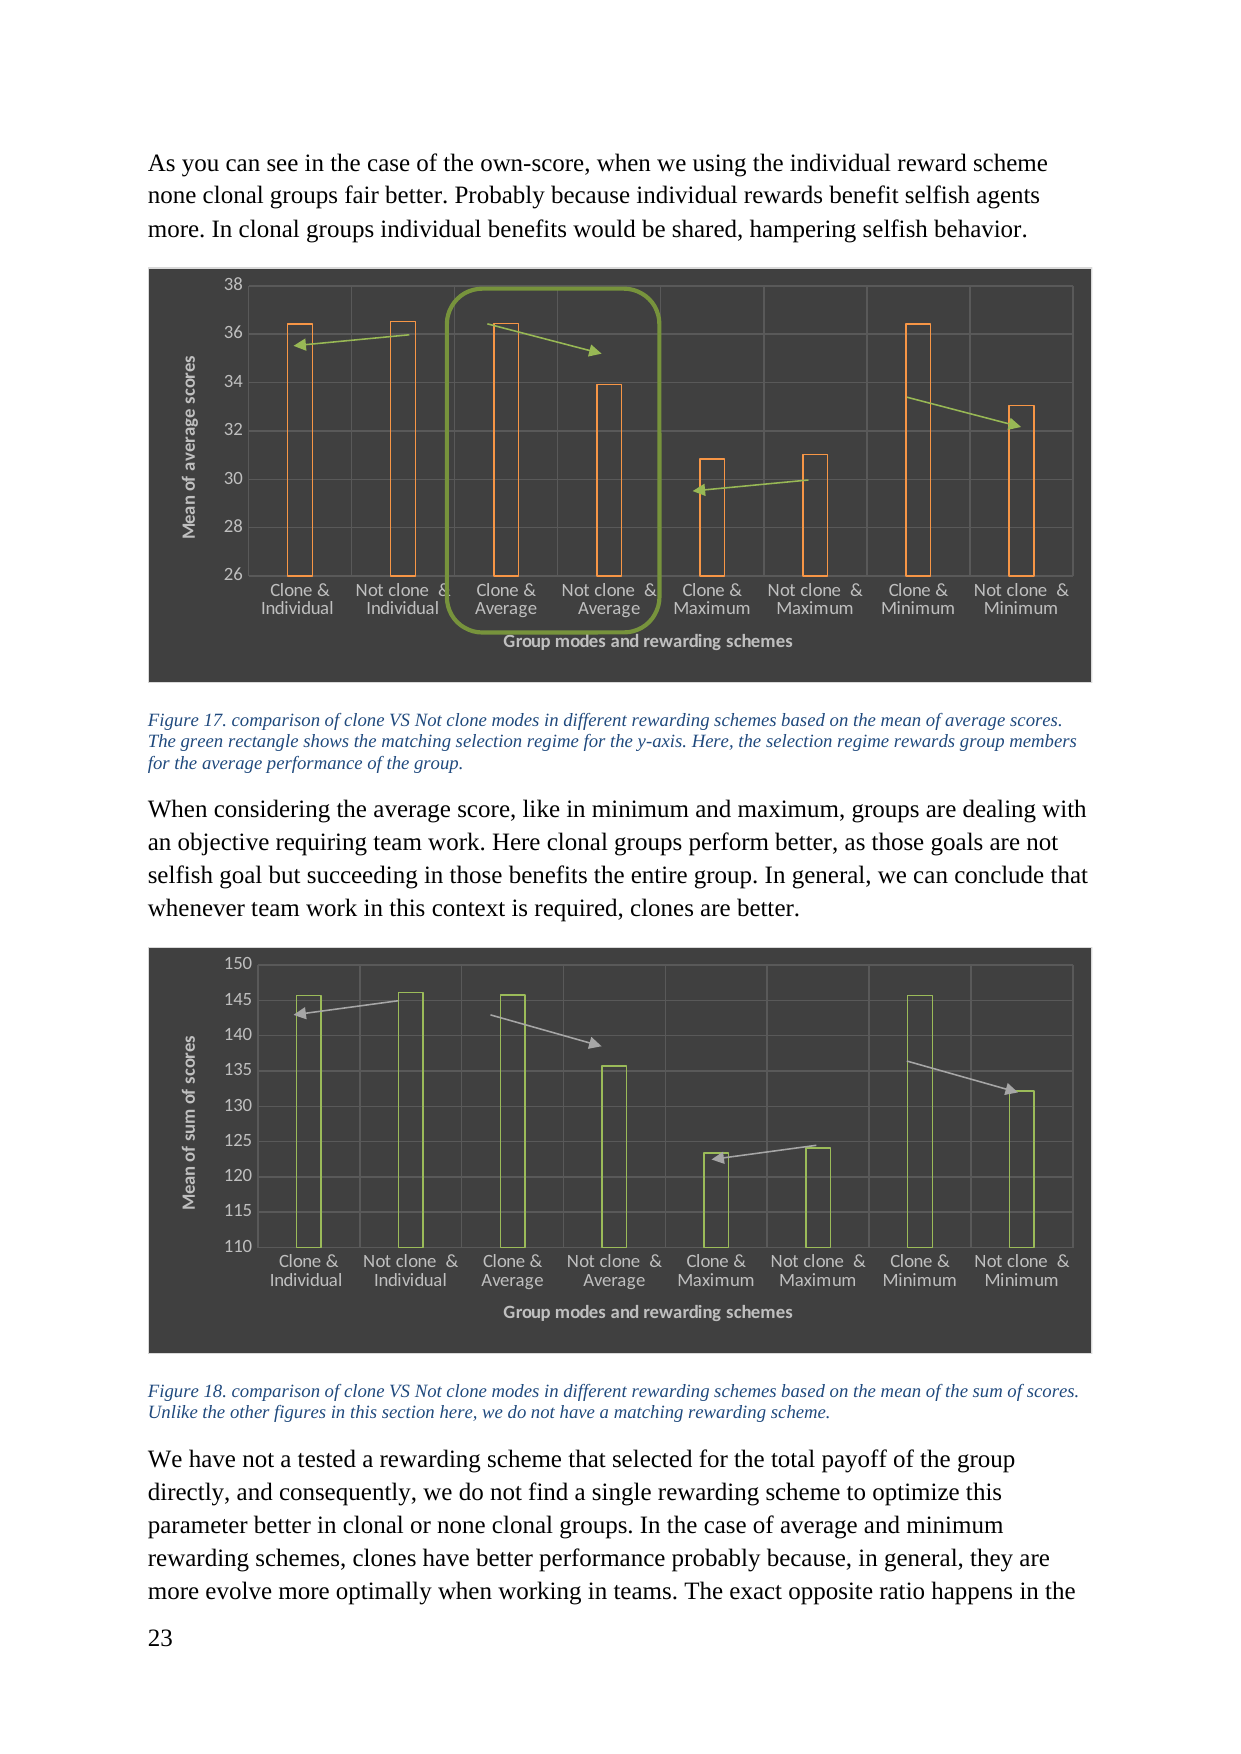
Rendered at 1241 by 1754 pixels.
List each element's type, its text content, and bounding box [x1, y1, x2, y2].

text Figure 18. comparison of clone VS Not clone modes in different rewarding schemes based on the mean of the sum of scores. Unlike the other figures in this section here, we do not have a matching rewarding scheme. [148, 1380, 1093, 1423]
text When considering the average score, like in minimum and maximum, groups are dealing with an objective requiring team work. Here clonal groups perform better, as those goals are not selfish goal but succeeding in those benefits the entire group. In general, we can conclude that whenever team work in this context is required, clones are better. [148, 794, 1093, 922]
text Figure 17. comparison of clone VS Not clone modes in different rewarding schemes based on the mean of average scores. The green rectangle shows the matching selection regime for the y-axis. Here, the selection regime rewards group members for the average performance of the group. [148, 708, 1093, 773]
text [148, 1444, 1093, 1604]
text As you can see in the case of the own-score, when we using the individual reward scheme none clonal groups fair better. Probably because individual rewards benefit selfish agents more. In clonal groups individual benefits would be shared, hampering selfish behavior. [148, 148, 1093, 242]
